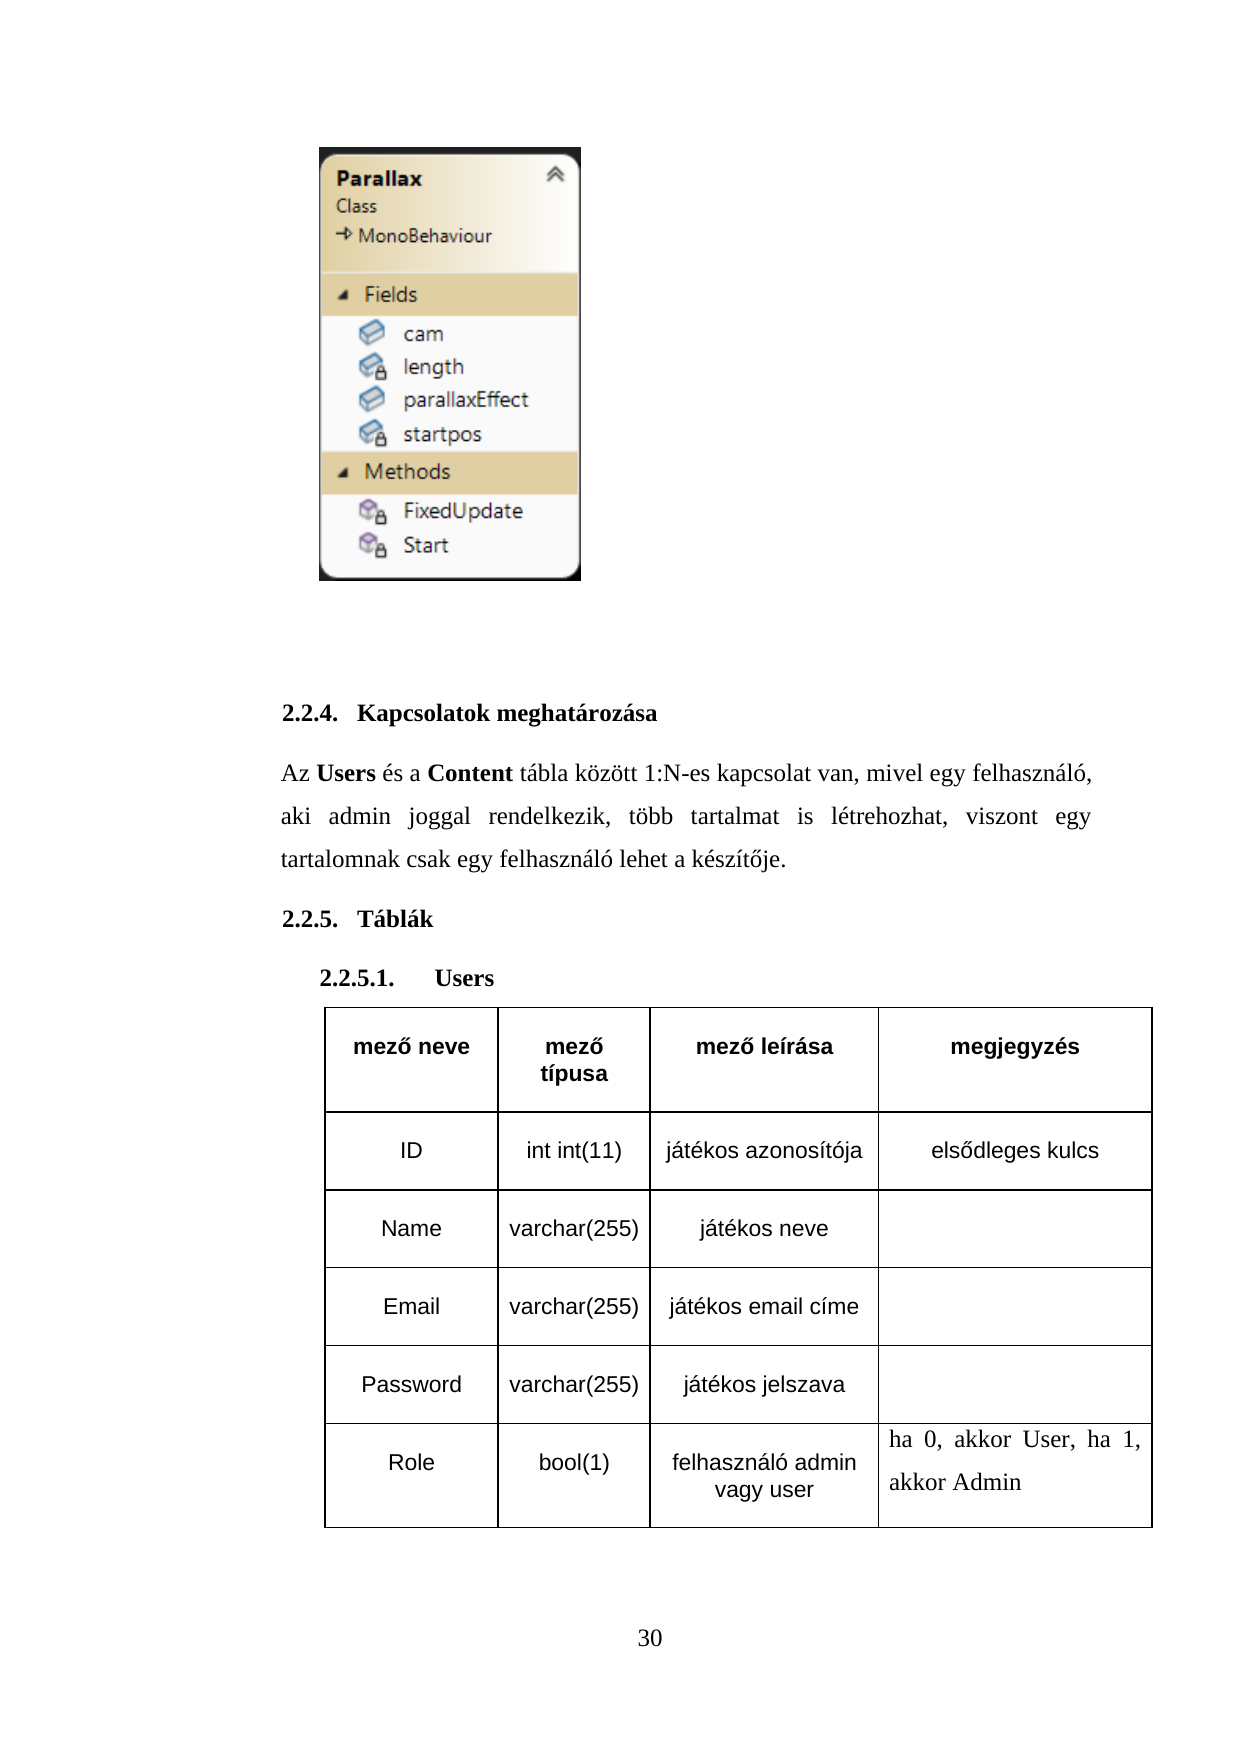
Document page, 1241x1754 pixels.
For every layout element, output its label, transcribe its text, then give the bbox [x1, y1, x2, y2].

table_cell Password [326, 1346, 497, 1423]
table_cell játékos email címe [651, 1268, 878, 1345]
table_cell int int(11) [499, 1113, 649, 1189]
table_cell Role [326, 1424, 497, 1527]
table_cell Email [326, 1268, 497, 1345]
table_cell [879, 1346, 1151, 1423]
table_cell Name [326, 1191, 497, 1267]
table_cell elsődleges kulcs [879, 1113, 1151, 1189]
table_header mező neve [326, 1008, 497, 1111]
table_cell bool(1) [499, 1424, 649, 1527]
table_header megjegyzés [879, 1008, 1151, 1111]
table_cell varchar(255) [499, 1346, 649, 1423]
table_cell ID [326, 1113, 497, 1189]
table_cell varchar(255) [499, 1268, 649, 1345]
table_cell [879, 1191, 1151, 1267]
table_cell játékos jelszava [651, 1346, 878, 1423]
table_header mező típusa [499, 1008, 649, 1111]
picture [319, 147, 581, 581]
text Az Users és a Content tábla között 1:N-es kapcsolat van, mivel egy felhasználó, aki admin joggal rendelkezik, több tartalmat is létrehozhat, viszont egy tartalomnak csak egy felhasználó lehet a készítője. [281, 758, 1092, 873]
table_cell [879, 1268, 1151, 1345]
table_cell felhasználó admin vagy user [651, 1424, 878, 1527]
table_cell varchar(255) [499, 1191, 649, 1267]
subtitle Táblák [282, 904, 1092, 932]
subtitle Users [319, 963, 1092, 992]
table_cell játékos neve [651, 1191, 878, 1267]
table_cell játékos azonosítója [651, 1113, 878, 1189]
table_header mező leírása [651, 1008, 878, 1111]
subtitle Kapcsolatok meghatározása [282, 698, 1092, 727]
table_cell ha 0, akkor User, ha 1, akkor Admin [879, 1424, 1151, 1527]
